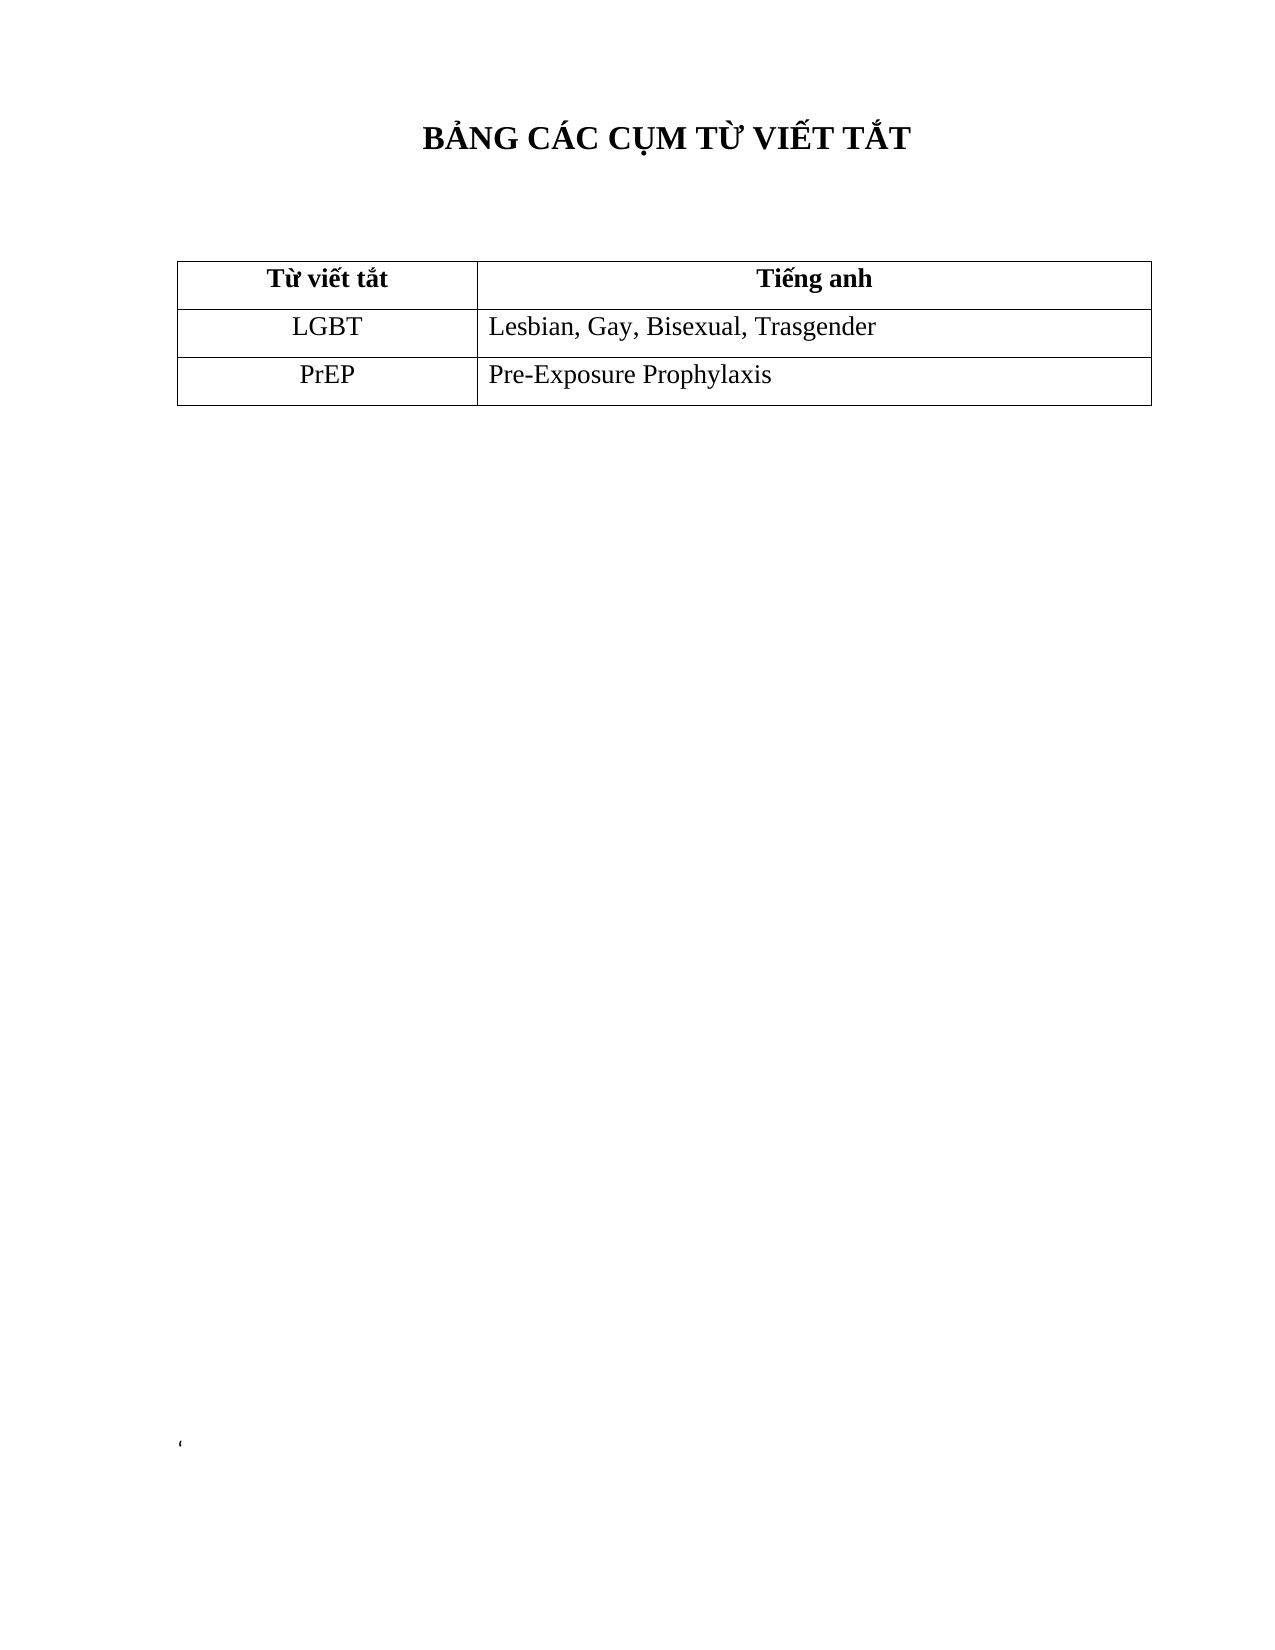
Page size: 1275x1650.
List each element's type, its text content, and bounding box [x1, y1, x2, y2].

table_header Từ viết tắt [178, 262, 477, 308]
table_cell PrEP [178, 358, 477, 405]
table_cell Pre-Exposure Prophylaxis [478, 358, 1151, 405]
table_cell Lesbian, Gay, Bisexual, Trasgender [478, 310, 1151, 357]
table_header Tiếng anh [478, 262, 1151, 308]
table_cell LGBT [178, 310, 477, 357]
text BẢNG CÁC CỤM TỪ VIẾT TẮT [177, 118, 1156, 157]
